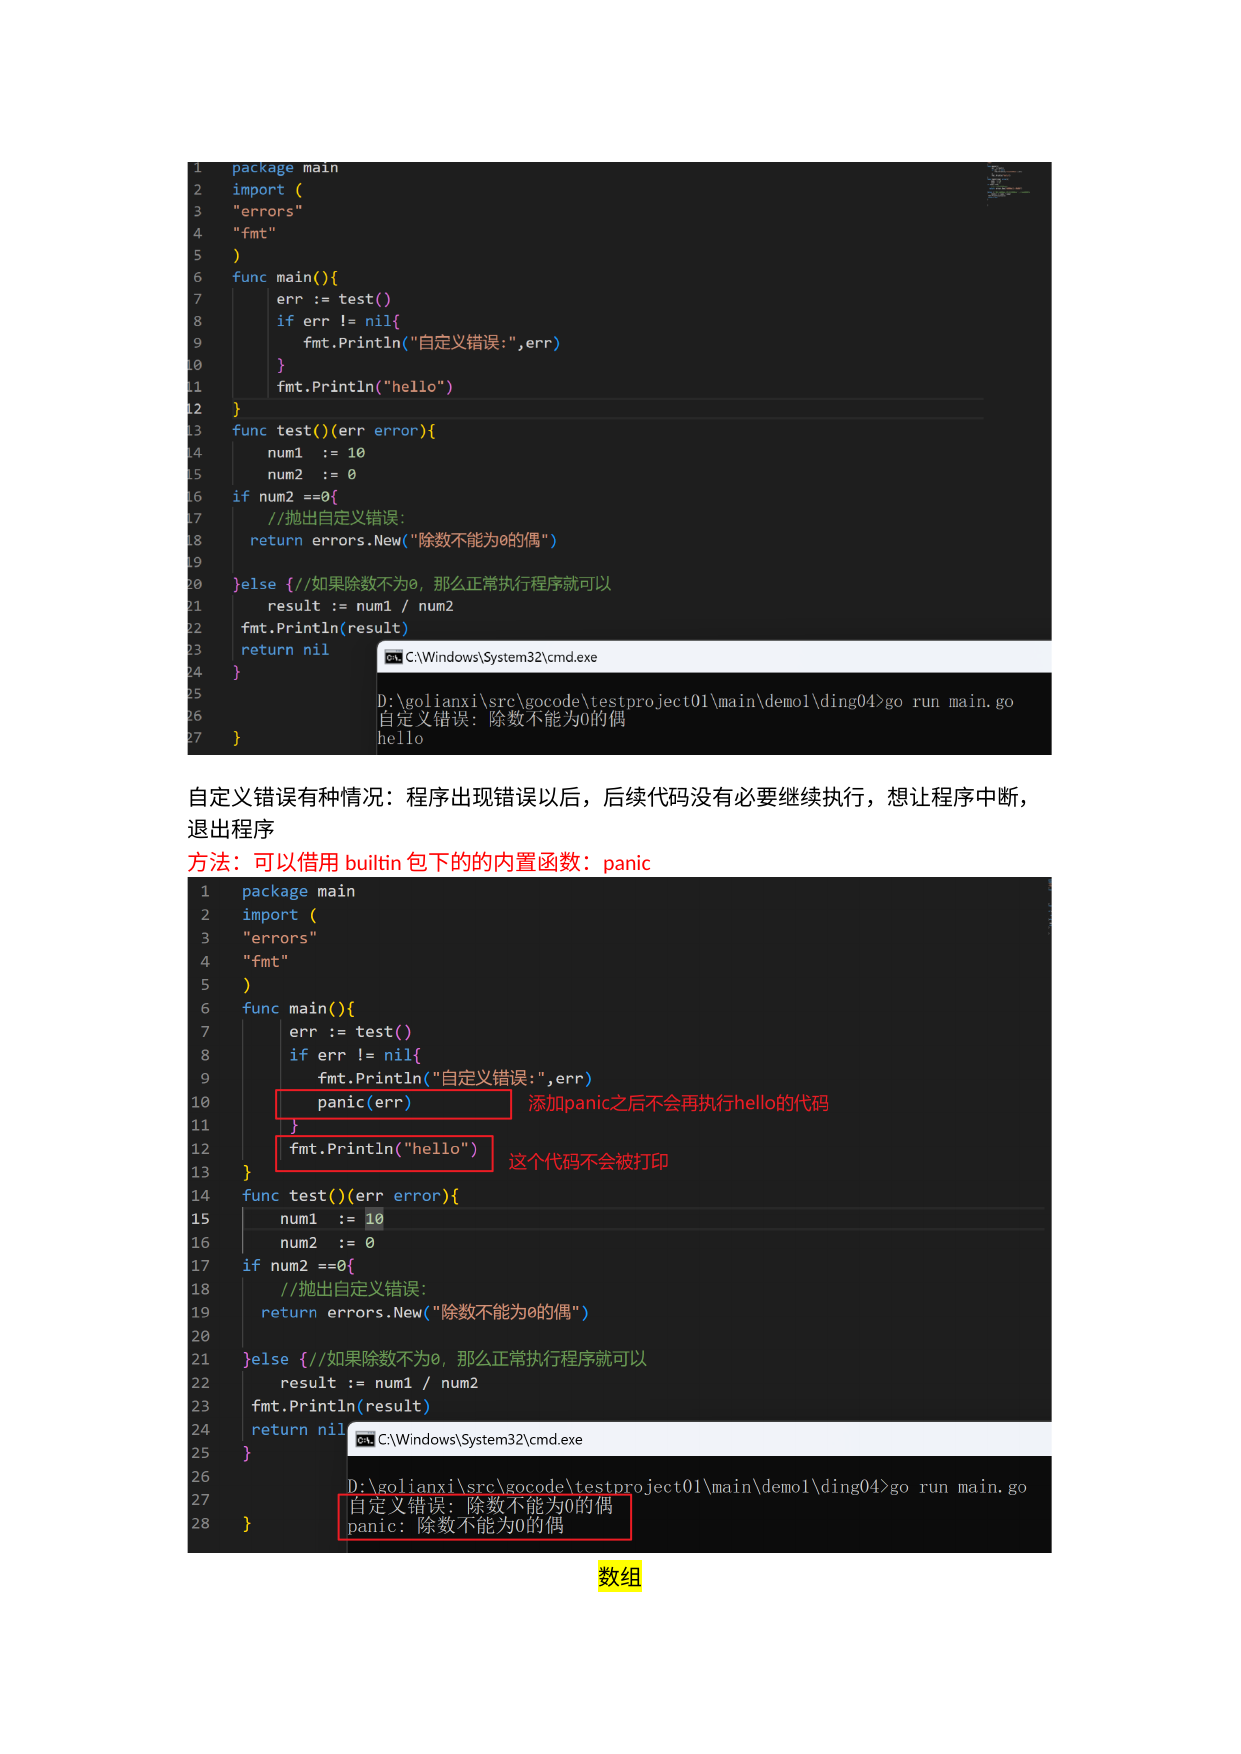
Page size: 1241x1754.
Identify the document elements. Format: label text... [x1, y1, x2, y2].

text 方法：可以借用builtin包下的的内置函数：panic [187, 844, 1053, 877]
picture [187, 877, 1052, 1553]
picture [187, 162, 1052, 755]
text 数组 [187, 1559, 1053, 1592]
text 自定义错误有种情况：程序出现错误以后，后续代码没有必要继续执行，想让程序中断，退出程序 [187, 779, 1053, 844]
